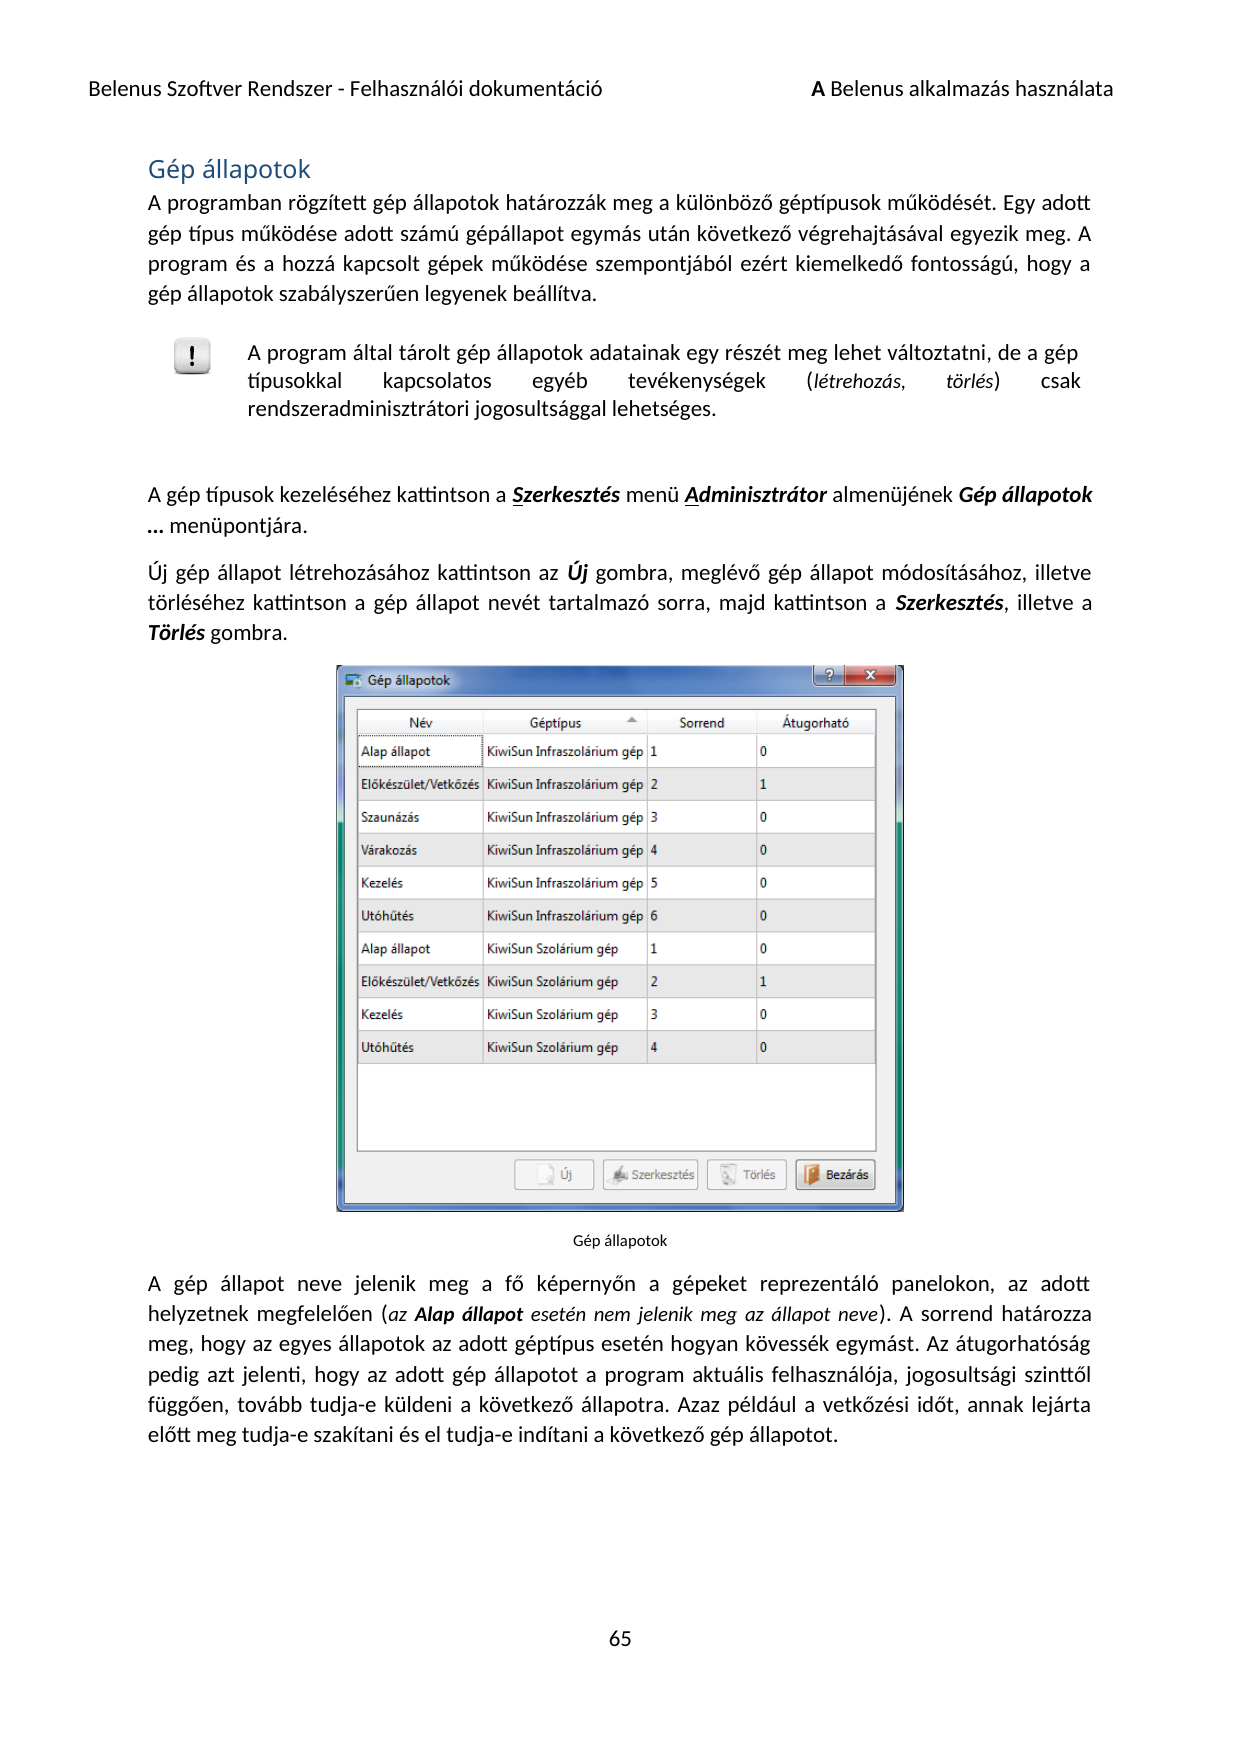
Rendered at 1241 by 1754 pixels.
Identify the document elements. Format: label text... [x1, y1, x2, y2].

text Új gép állapot létrehozásához kattintson az Új gombra, meglévő gép állapot módosításához, illetve törléséhez kattintson a gép állapot nevét tartalmazó sorra, majd kattintson a Szerkesztés, illetve a Törlés gombra. [148, 558, 1093, 646]
text A gép típusok kezeléséhez kattintson a Szerkesztés menü Adminisztrátor almenüjének Gép állapotok … menüpontjára. [148, 481, 1093, 539]
picture [173, 337, 211, 375]
table_header [148, 326, 236, 434]
text A programban rögzített gép állapotok határozzák meg a különböző géptípusok működését. Egy adott gép típus működése adott számú gépállapot egymás után következő végrehajtásával egyezik meg. A program és a hozzá kapcsolt gépek működése szempontjából ezért kiemelkedő fontosságú, hogy a gép állapotok szabályszerűen legyenek beállítva. [148, 188, 1093, 307]
text A gép állapot neve jelenik meg a fő képernyőn a gépeket reprezentáló panelokon, az adott helyzetnek megfelelően (az Alap állapot esetén nem jelenik meg az állapot neve). A sorrend határozza meg, hogy az egyes állapotok az adott géptípus esetén hogyan kövessék egymást. Az átugorhatóság pedig azt jelenti, hogy az adott gép állapotot a program aktuális felhasználója, jogosultsági szinttől függően, tovább tudja-e küldeni a következő állapotra. Azaz például a vetkőzési időt, annak lejárta előtt meg tudja-e szakítani és el tudja-e indítani a következő gép állapotot. [148, 1269, 1093, 1448]
picture [336, 665, 904, 1212]
subtitle Gép állapotok [148, 152, 1093, 186]
text Gép állapotok [148, 1231, 1093, 1251]
table_header A program által tárolt gép állapotok adatainak egy részét meg lehet változtatni, de a gép típusokkal kapcsolatos egyéb tevékenységek (létrehozás, törlés) csak rendszeradminisztrátori jogosultsággal lehetséges. [236, 326, 1092, 434]
